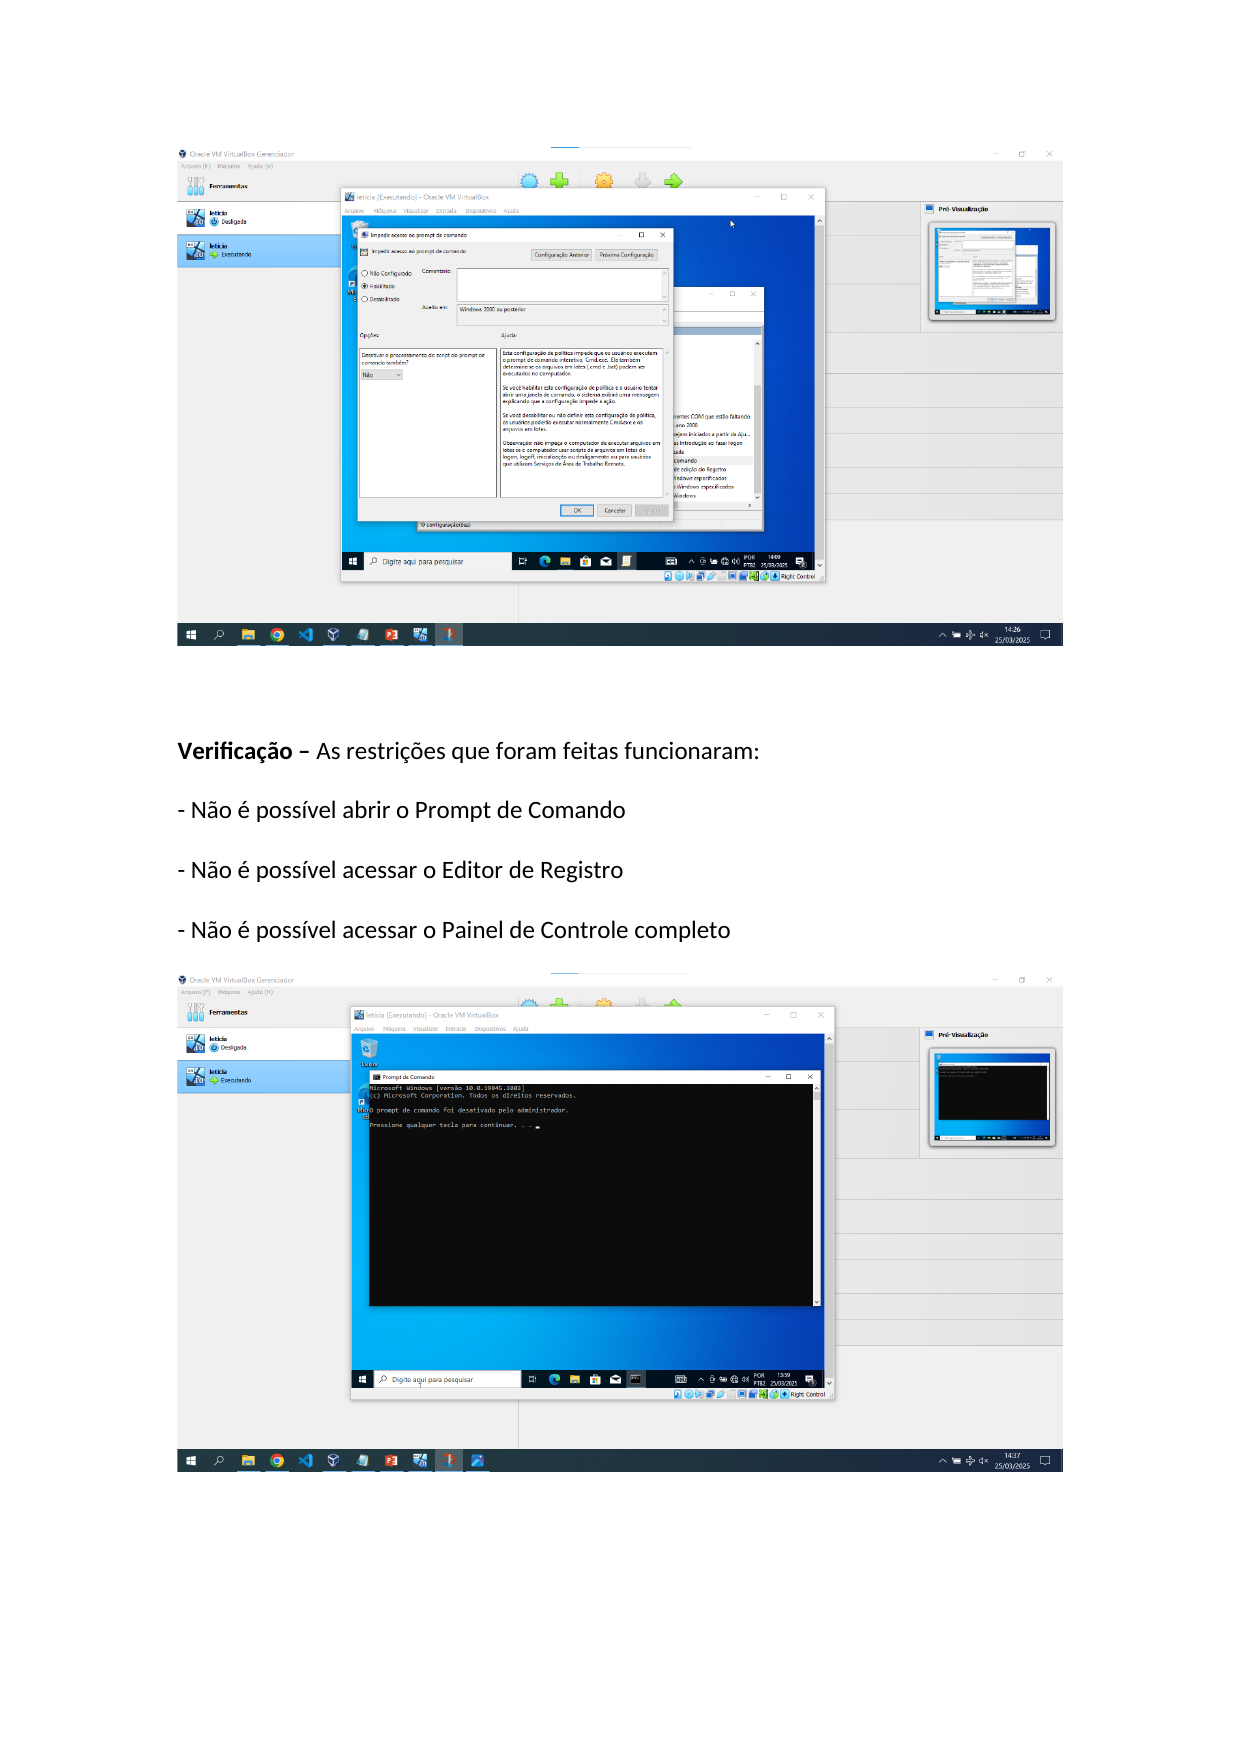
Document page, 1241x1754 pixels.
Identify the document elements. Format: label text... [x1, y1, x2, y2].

text - Não é possível abrir o Prompt de Comando [177, 794, 1063, 825]
text Verificação – As restrições que foram feitas funcionaram: [177, 735, 1063, 765]
picture [177, 973, 1063, 1472]
text - Não é possível acessar o Editor de Registro [177, 854, 1063, 885]
picture [177, 147, 1063, 646]
text - Não é possível acessar o Painel de Controle completo [177, 914, 1063, 944]
